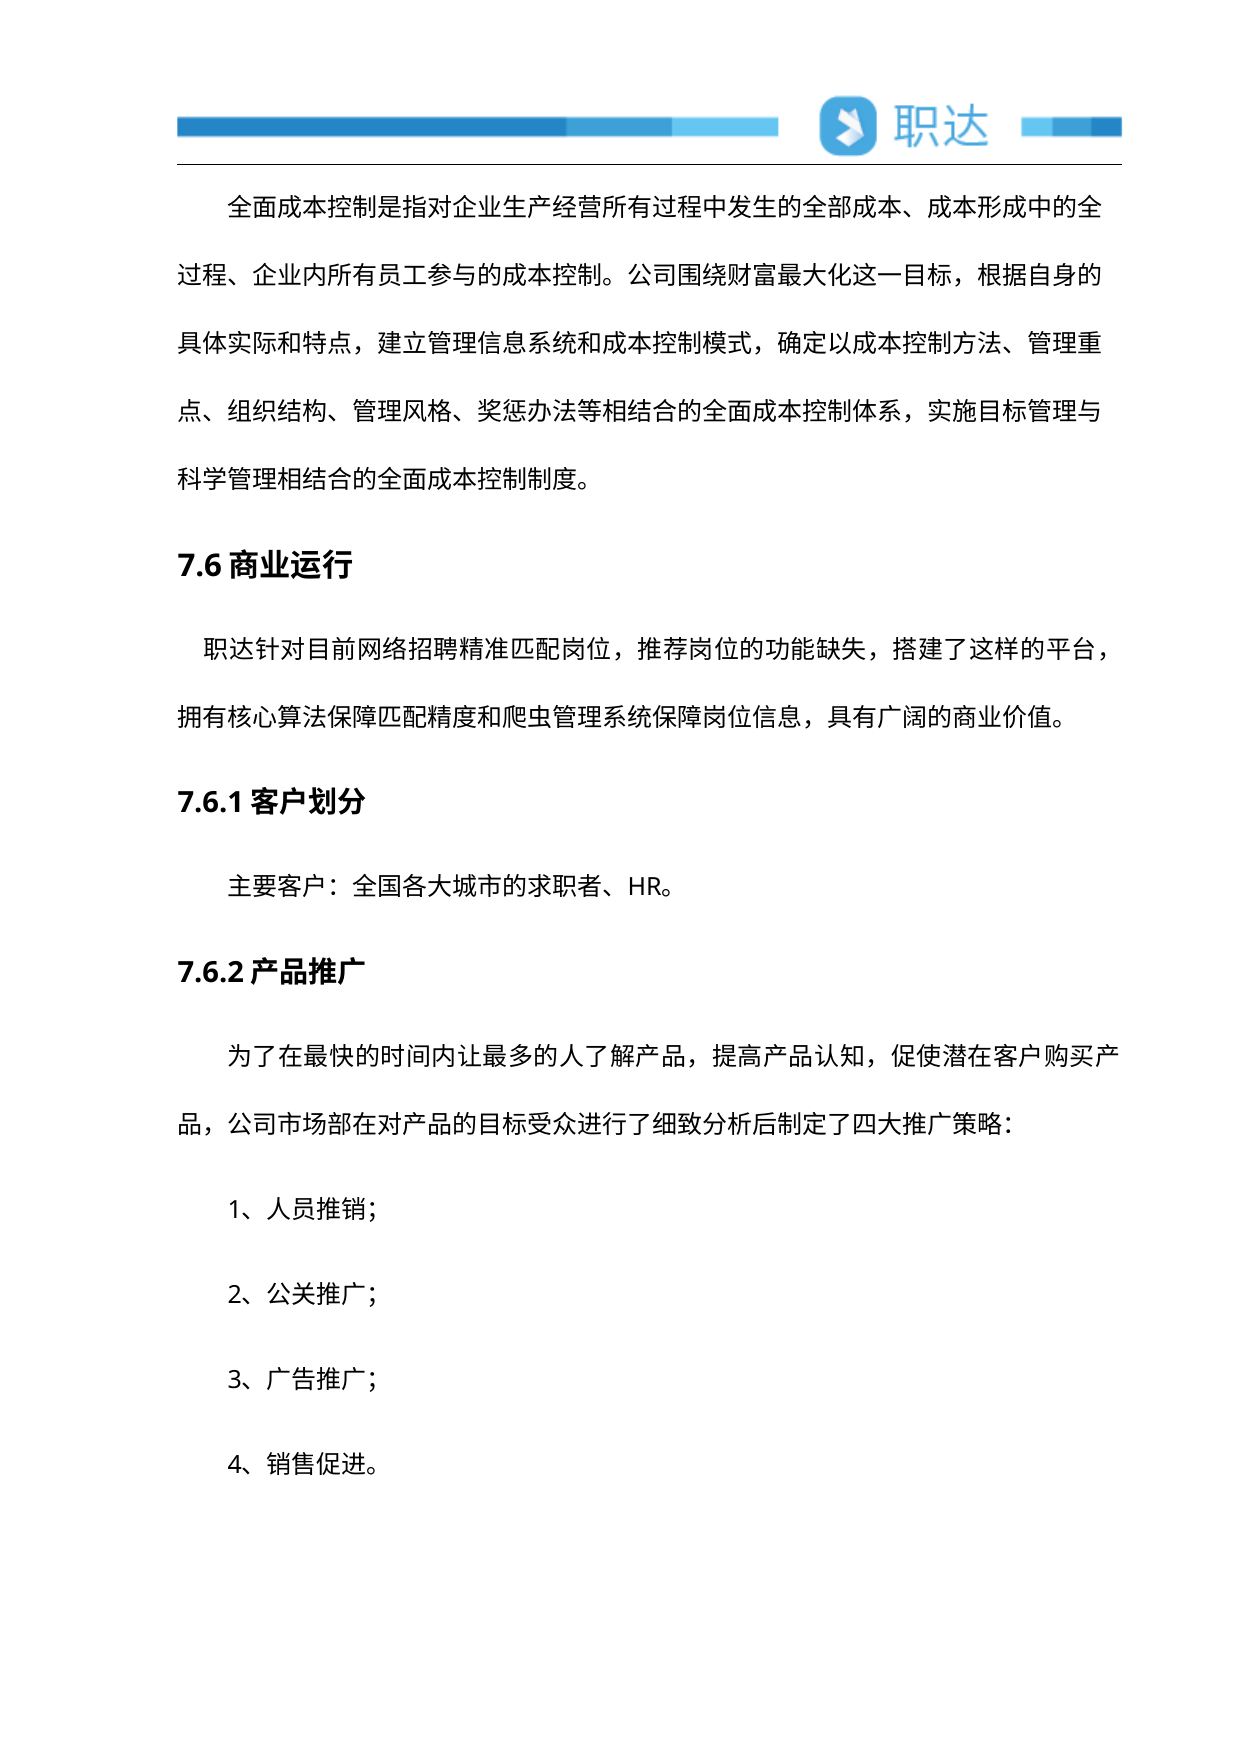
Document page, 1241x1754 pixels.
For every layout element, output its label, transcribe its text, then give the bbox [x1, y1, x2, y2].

text 1、人员推销； [177, 1174, 1122, 1242]
text 7.6.1客户划分 [177, 766, 1122, 834]
text 7.6.2产品推广 [177, 936, 1122, 1004]
picture [177, 88, 1123, 162]
text 全面成本控制是指对企业生产经营所有过程中发生的全部成本、成本形成中的全过程、企业内所有员工参与的成本控制。公司围绕财富最大化这一目标，根据自身的具体实际和特点，建立管理信息系统和成本控制模式，确定以成本控制方法、管理重点、组织结构、管理风格、奖惩办法等相结合的全面成本控制体系，实施目标管理与科学管理相结合的全面成本控制制度。 [177, 172, 1122, 511]
text 3、广告推广； [177, 1343, 1122, 1411]
text 为了在最快的时间内让最多的人了解产品，提高产品认知，促使潜在客户购买产品，公司市场部在对产品的目标受众进行了细致分析后制定了四大推广策略： [177, 1021, 1122, 1157]
text 主要客户：全国各大城市的求职者、HR。 [177, 851, 1122, 919]
text 4、销售促进。 [177, 1428, 1122, 1496]
text 职达针对目前网络招聘精准匹配岗位，推荐岗位的功能缺失，搭建了这样的平台，拥有核心算法保障匹配精度和爬虫管理系统保障岗位信息，具有广阔的商业价值。 [177, 613, 1122, 749]
text 2、公关推广； [177, 1258, 1122, 1326]
text 7.6商业运行 [177, 528, 1122, 596]
